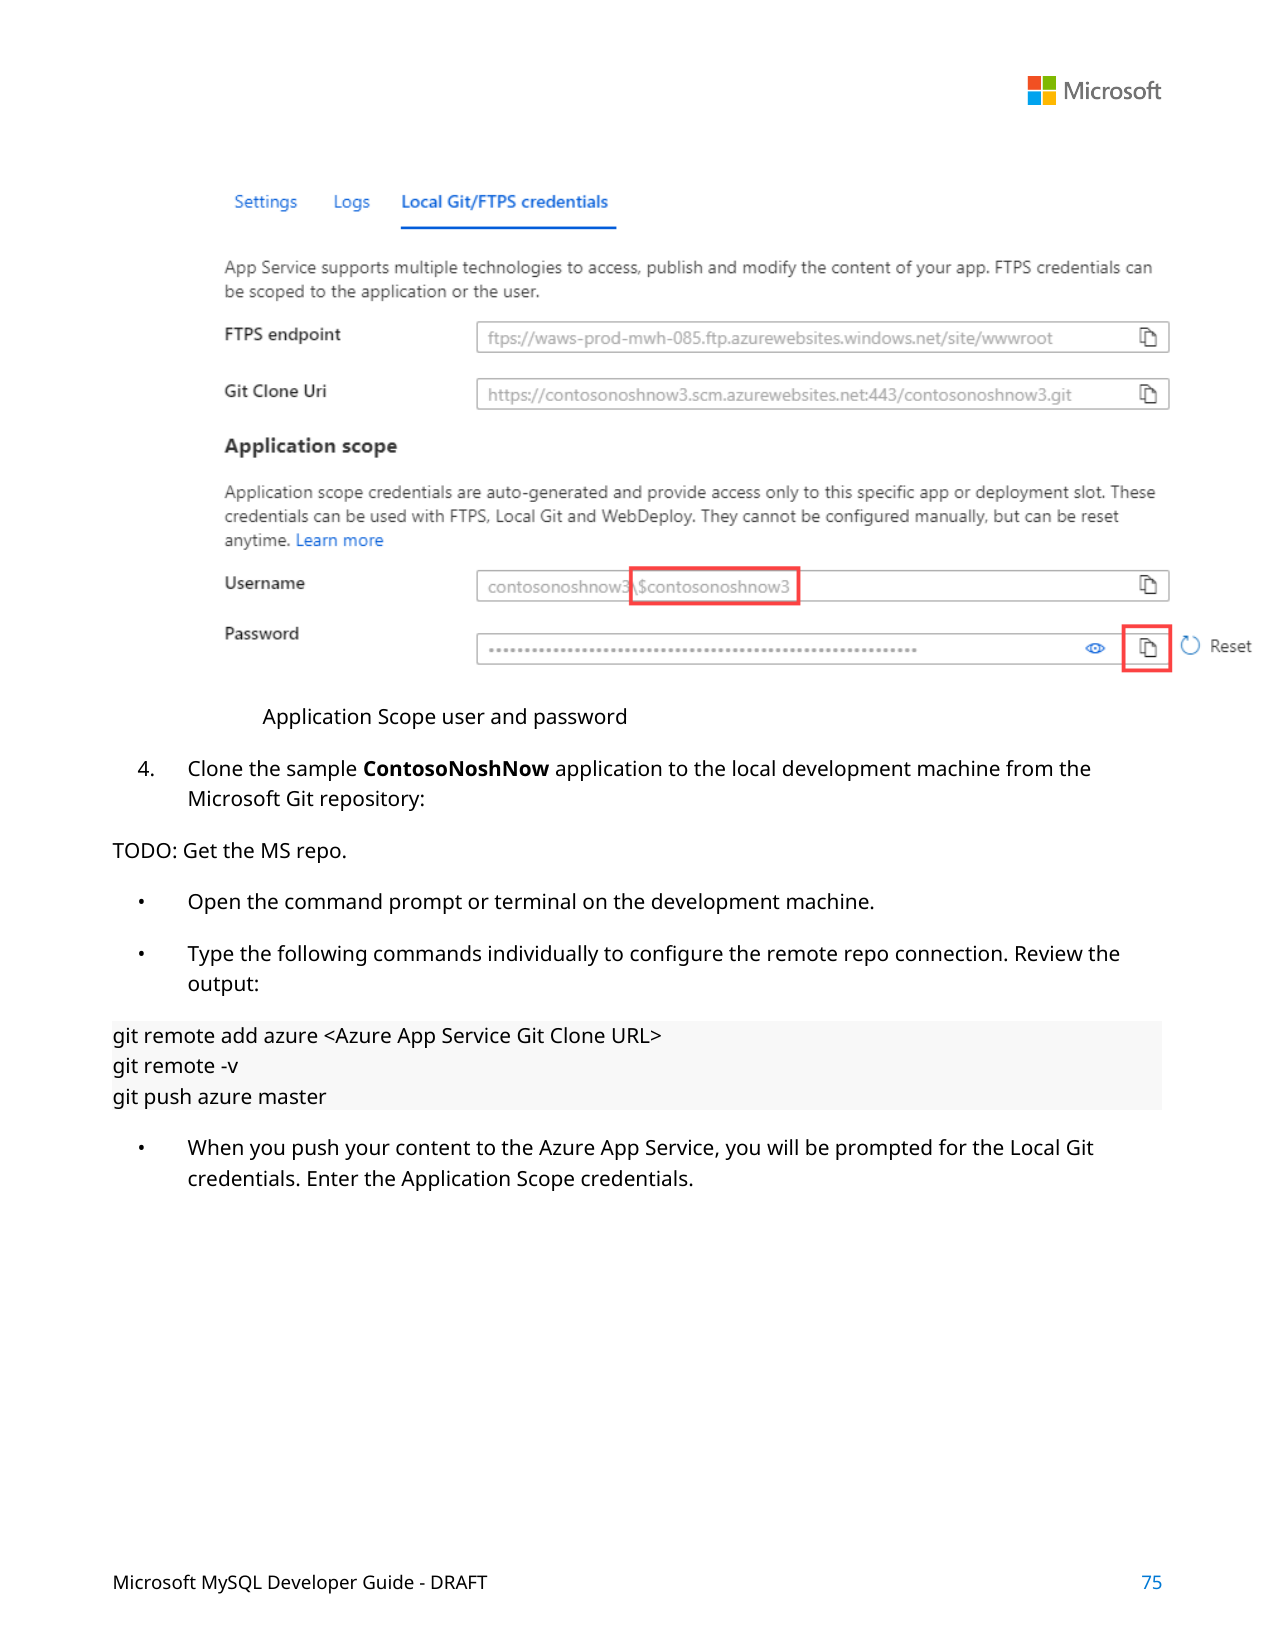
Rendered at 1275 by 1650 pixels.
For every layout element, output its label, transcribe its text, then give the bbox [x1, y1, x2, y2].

picture [212, 180, 1263, 680]
list Clone the sample ContosoNoshNow application to the local development machine from the Microsoft Git repository: [137, 754, 1162, 813]
list When you push your content to the Azure App Service, you will be prompted for the Local Git credentials. Enter the Application Scope credentials. [137, 1133, 1162, 1192]
list Open the command prompt or terminal on the development machine. [137, 887, 1162, 916]
picture [1026, 75, 1163, 107]
list Application Scope user and password [212, 702, 1162, 731]
list Type the following commands individually to configure the remote repo connection. Review the output: [137, 939, 1162, 998]
text TODO: Get the MS repo. [112, 836, 1162, 864]
text git remote add azure <Azure App Service Git Clone URL> git remote -v git push azure master [112, 1021, 1162, 1110]
